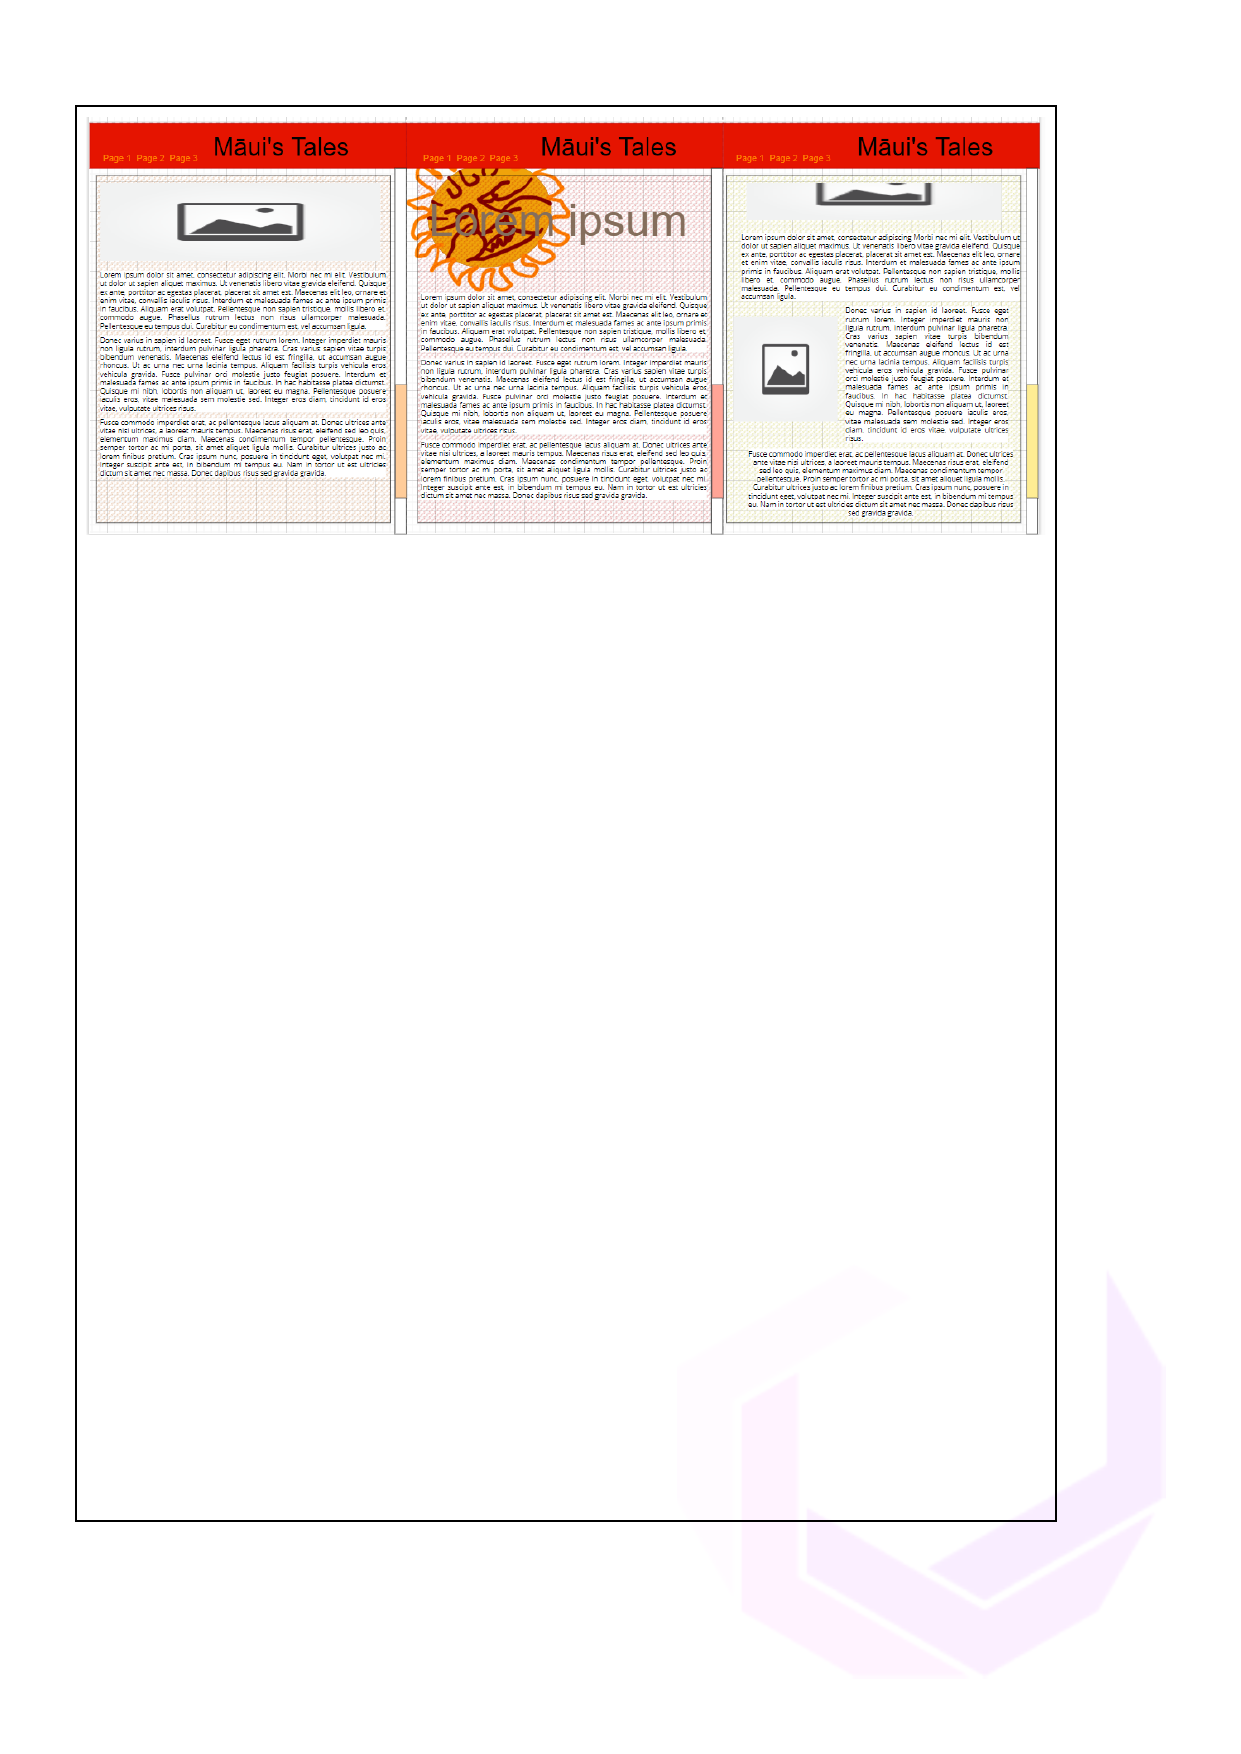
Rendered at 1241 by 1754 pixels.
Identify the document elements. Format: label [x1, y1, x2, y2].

table_header [77, 107, 1055, 1520]
picture [86, 117, 1046, 535]
